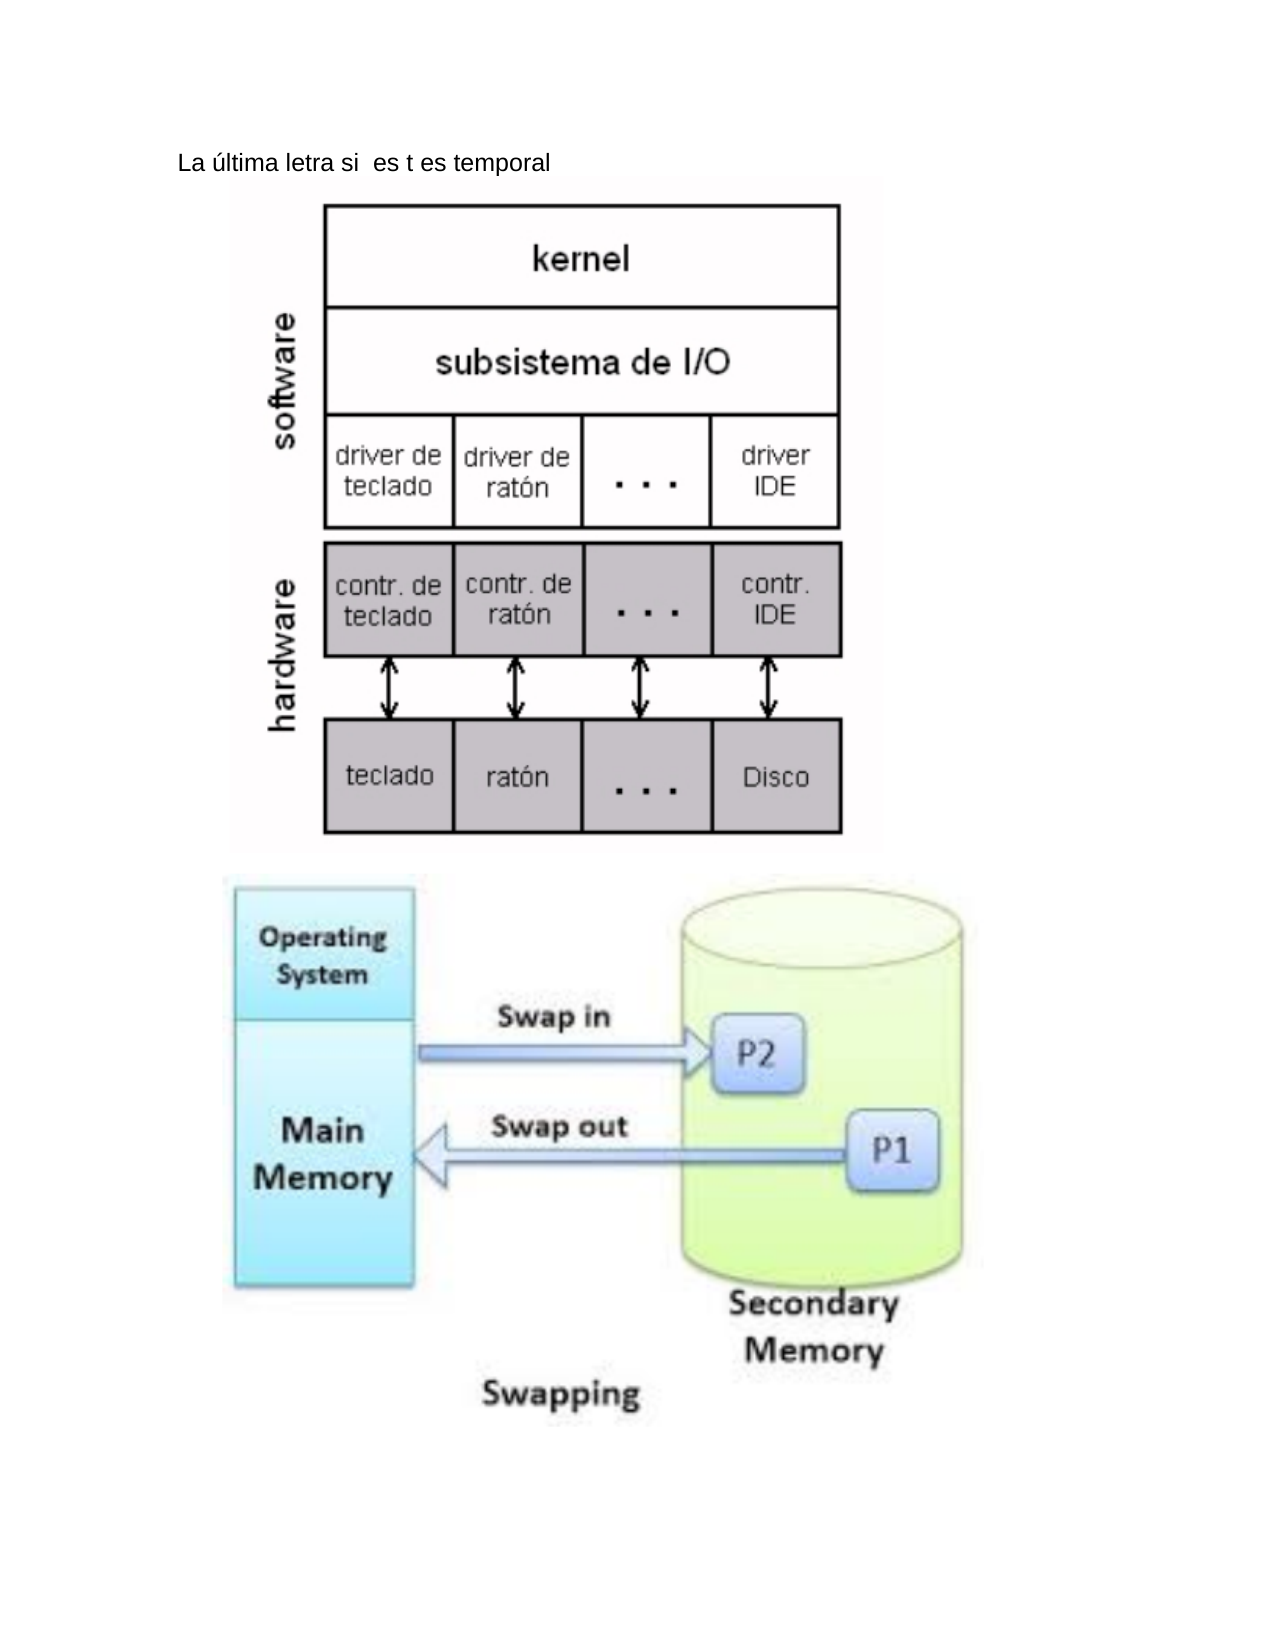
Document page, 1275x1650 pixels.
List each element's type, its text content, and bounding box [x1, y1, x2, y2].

text La última letra si es t es temporal [177, 148, 1098, 176]
picture [177, 871, 1098, 1485]
picture [177, 176, 1082, 853]
